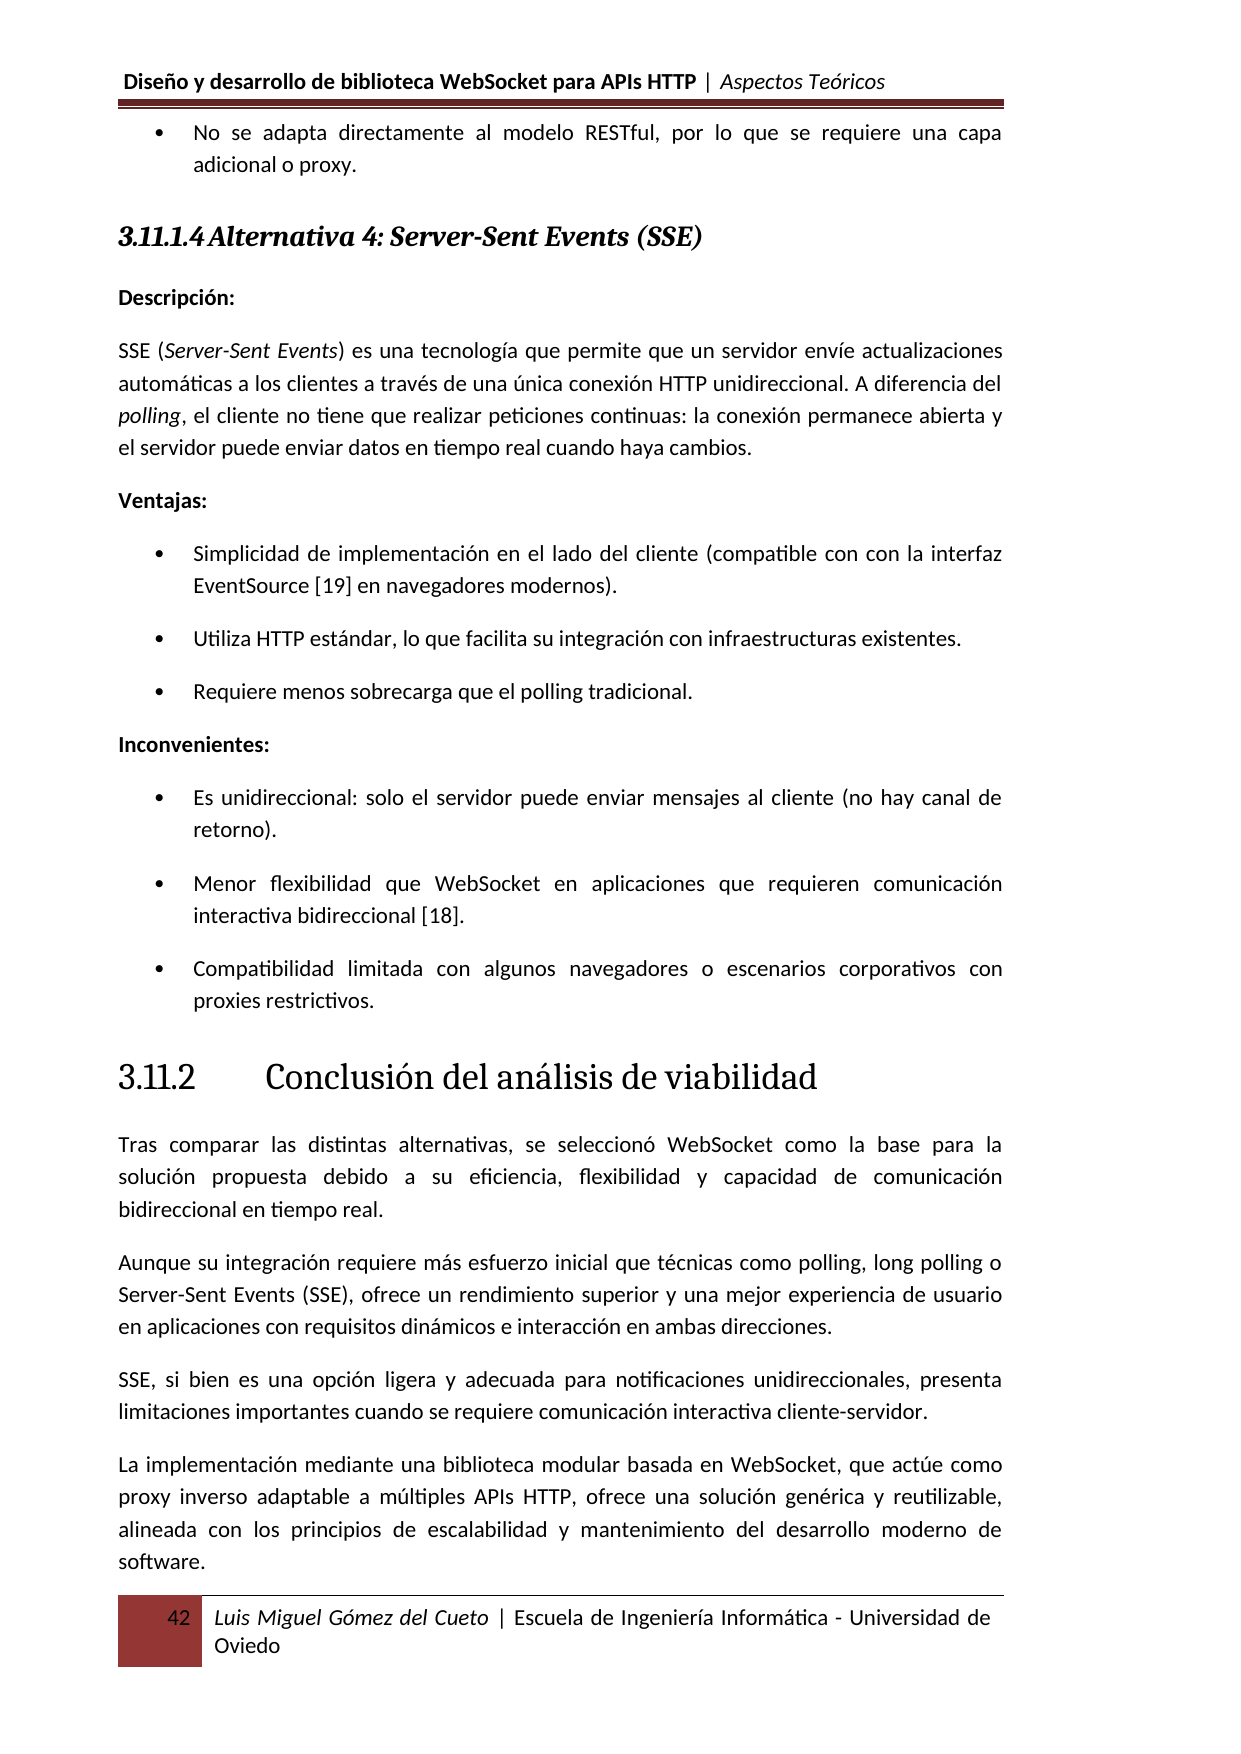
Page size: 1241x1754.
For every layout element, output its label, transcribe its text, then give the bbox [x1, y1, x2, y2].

subtitle Conclusión del análisis de viabilidad [118, 1056, 1004, 1099]
list Utiliza HTTP estándar, lo que facilita su integración con infraestructuras existentes. [156, 624, 1004, 652]
text Ventajas: [118, 486, 1004, 514]
text Aunque su integración requiere más esfuerzo inicial que técnicas como polling, long polling o Server-Sent Events (SSE), ofrece un rendimiento superior y una mejor experiencia de usuario en aplicaciones con requisitos dinámicos e interacción en ambas direcciones. [118, 1248, 1004, 1340]
text Inconvenientes: [118, 730, 1004, 758]
text SSE (Server-Sent Events) es una tecnología que permite que un servidor envíe actualizaciones automáticas a los clientes a través de una única conexión HTTP unidireccional. A diferencia del polling, el cliente no tiene que realizar peticiones continuas: la conexión permanece abierta y el servidor puede enviar datos en tiempo real cuando haya cambios. [118, 337, 1004, 461]
list No se adapta directamente al modelo RESTful, por lo que se requiere una capa adicional o proxy. [156, 118, 1004, 178]
text Descripción: [118, 283, 1004, 312]
list Menor flexibilidad que WebSocket en aplicaciones que requieren comunicación interactiva bidireccional [18]. [156, 869, 1004, 929]
list Compatibilidad limitada con algunos navegadores o escenarios corporativos con proxies restrictivos. [156, 954, 1004, 1014]
list Simplicidad de implementación en el lado del cliente (compatible con con la interfaz EventSource [19] en navegadores modernos). [156, 539, 1004, 599]
text SSE, si bien es una opción ligera y adecuada para notificaciones unidireccionales, presenta limitaciones importantes cuando se requiere comunicación interactiva cliente-servidor. [118, 1365, 1004, 1425]
list Es unidireccional: solo el servidor puede enviar mensajes al cliente (no hay canal de retorno). [156, 783, 1004, 844]
text La implementación mediante una biblioteca modular basada en WebSocket, que actúe como proxy inverso adaptable a múltiples APIs HTTP, ofrece una solución genérica y reutilizable, alineada con los principios de escalabilidad y mantenimiento del desarrollo moderno de software. [118, 1450, 1004, 1575]
list Requiere menos sobrecarga que el polling tradicional. [156, 677, 1004, 705]
subtitle Alternativa 4: Server-Sent Events (SSE) [118, 220, 1004, 253]
text Tras comparar las distintas alternativas, se seleccionó WebSocket como la base para la solución propuesta debido a su eficiencia, flexibilidad y capacidad de comunicación bidireccional en tiempo real. [118, 1130, 1004, 1223]
